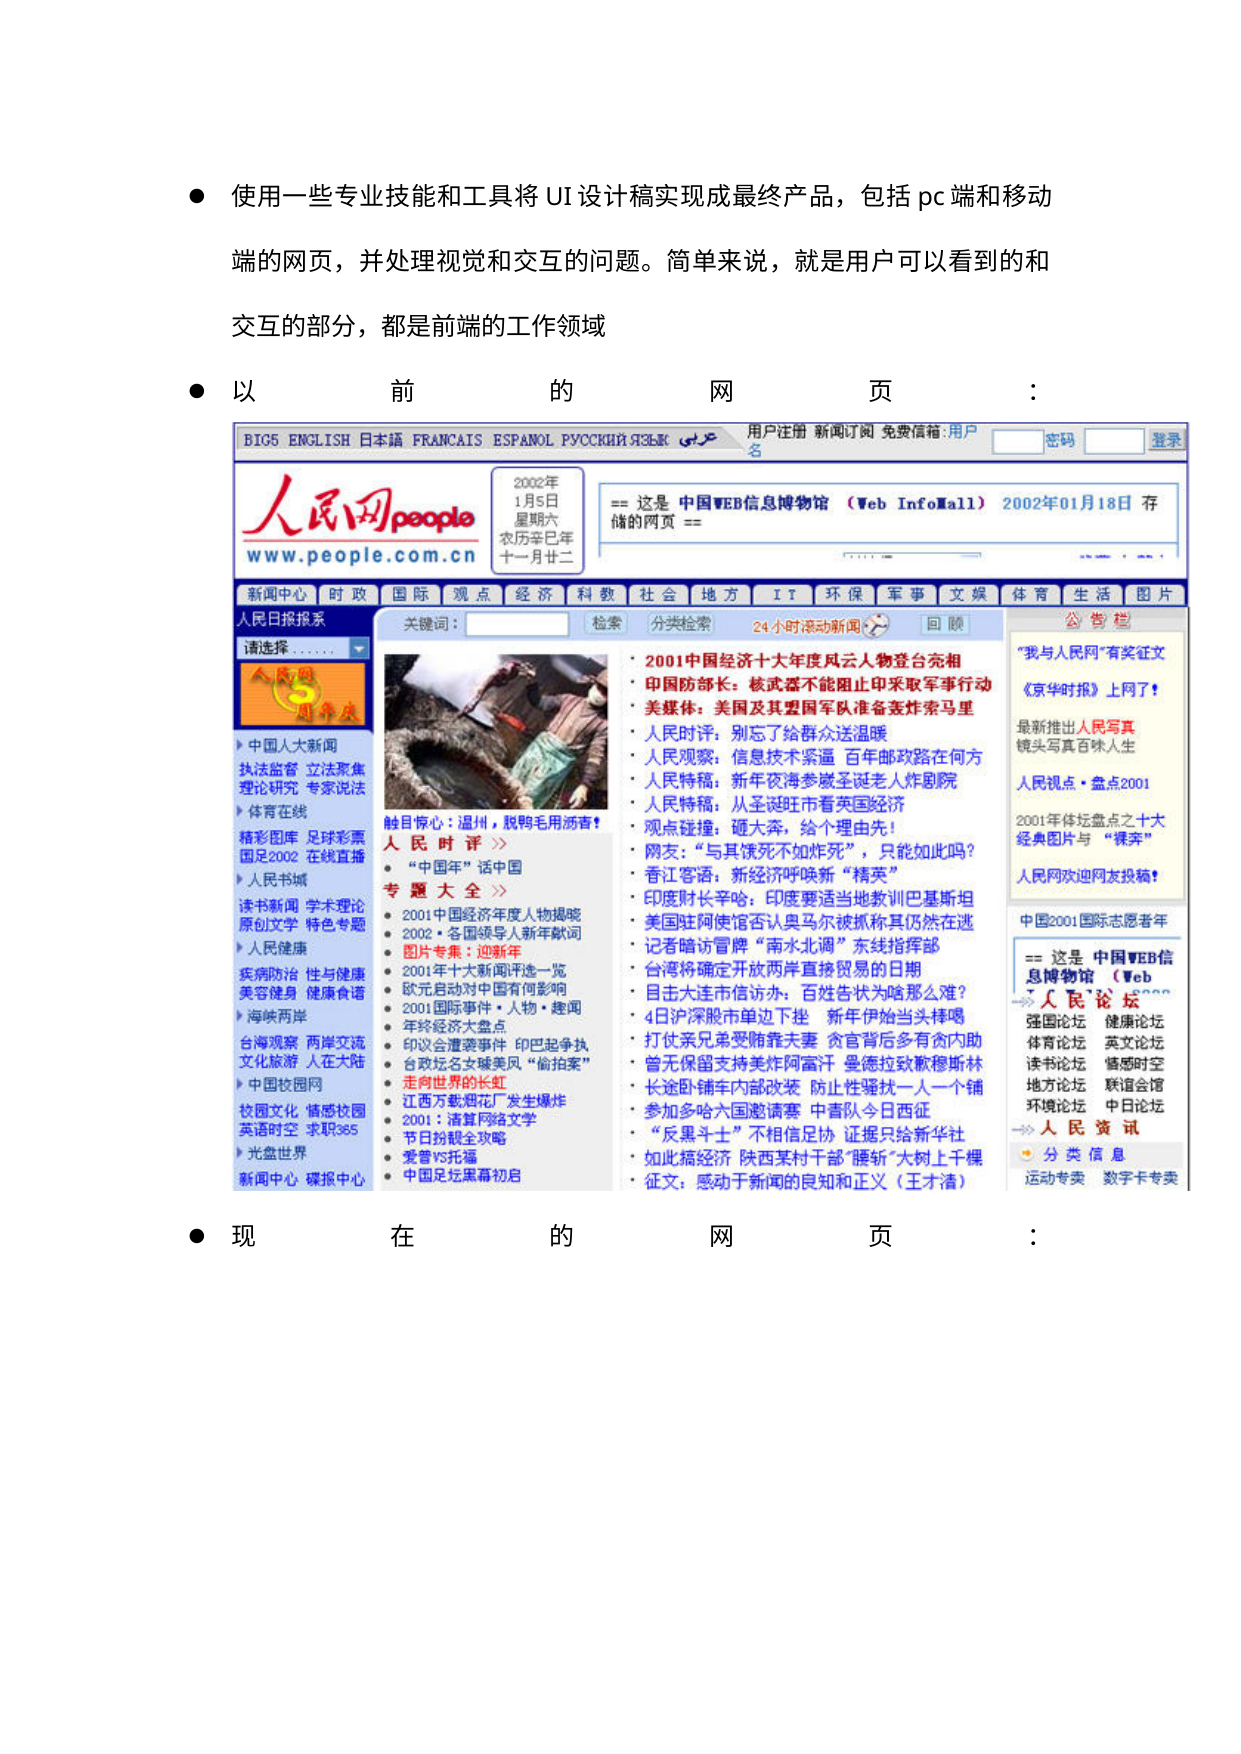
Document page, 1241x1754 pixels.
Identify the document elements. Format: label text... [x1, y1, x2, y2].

list 现在的网页： [187, 1202, 1053, 1267]
list 使用一些专业技能和工具将UI设计稿实现成最终产品，包括pc端和移动端的网页，并处理视觉和交互的问题。简单来说，就是用户可以看到的和交互的部分，都是前端的工作领域 [187, 162, 1053, 357]
picture [231, 422, 1191, 1191]
